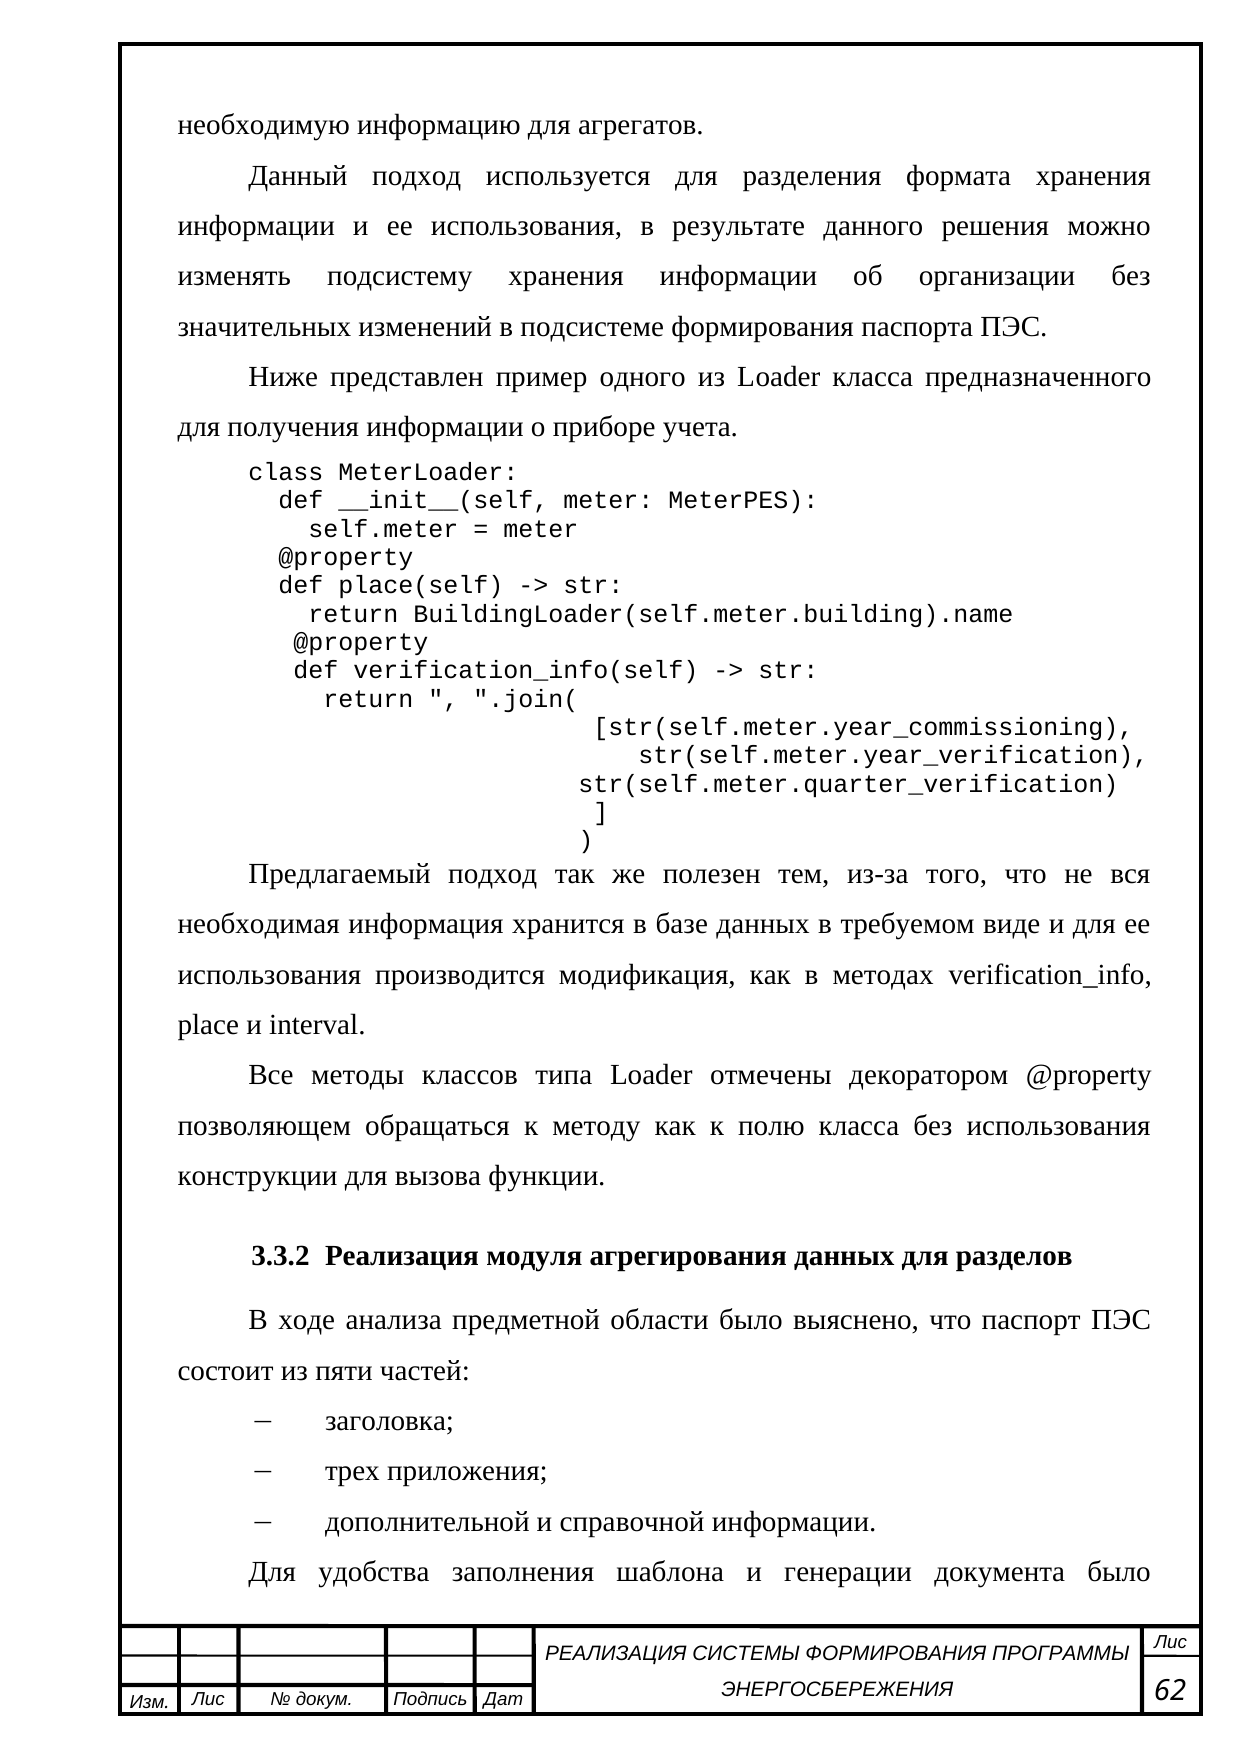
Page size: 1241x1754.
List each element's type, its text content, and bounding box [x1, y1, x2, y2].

text @property [177, 544, 1152, 573]
text self.meter = meter [177, 516, 1152, 544]
text str(self.meter.quarter_verification) [177, 771, 1152, 799]
text [str(self.meter.year_commissioning), [177, 714, 1152, 743]
text @property [177, 629, 1152, 658]
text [177, 107, 1152, 141]
text Предлагаемый подход так же полезен тем, из-за того, что не вся необходимая информация хранится в базе данных в требуемом виде и для ее использования производится модификация, как в методах verification_info, place и interval. [177, 856, 1152, 1041]
subtitle Реализация модуля агрегирования данных для разделов [177, 1238, 1152, 1271]
text В ходе анализа предметной области было выяснено, что паспорт ПЭС состоит из пяти частей: [177, 1302, 1152, 1386]
list дополнительной и справочной информации. [177, 1504, 1152, 1538]
text Данный подход используется для разделения формата хранения информации и ее использования, в результате данного решения можно изменять подсистему хранения информации об организации без значительных изменений в подсистеме формирования паспорта ПЭС. [177, 158, 1152, 342]
text ] [177, 799, 1152, 828]
text Все методы классов типа Loader отмечены декоратором @property позволяющем обращаться к методу как к полю класса без использования конструкции для вызова функции. [177, 1057, 1152, 1192]
text def verification_info(self) -> str: [177, 658, 1152, 686]
text str(self.meter.year_verification), [177, 743, 1152, 771]
text return ", ".join( [177, 686, 1152, 714]
text ) [177, 828, 1152, 856]
list заголовка; [177, 1403, 1152, 1437]
text def __init__(self, meter: MeterPES): [177, 488, 1152, 516]
text class MeterLoader: [177, 459, 1152, 488]
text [177, 1554, 1152, 1588]
text def place(self) -> str: [177, 573, 1152, 601]
text return BuildingLoader(self.meter.building).name [177, 601, 1152, 629]
text Ниже представлен пример одного из Loader класса предназначенного для получения информации о приборе учета. [177, 359, 1152, 443]
list трех приложения; [177, 1453, 1152, 1487]
